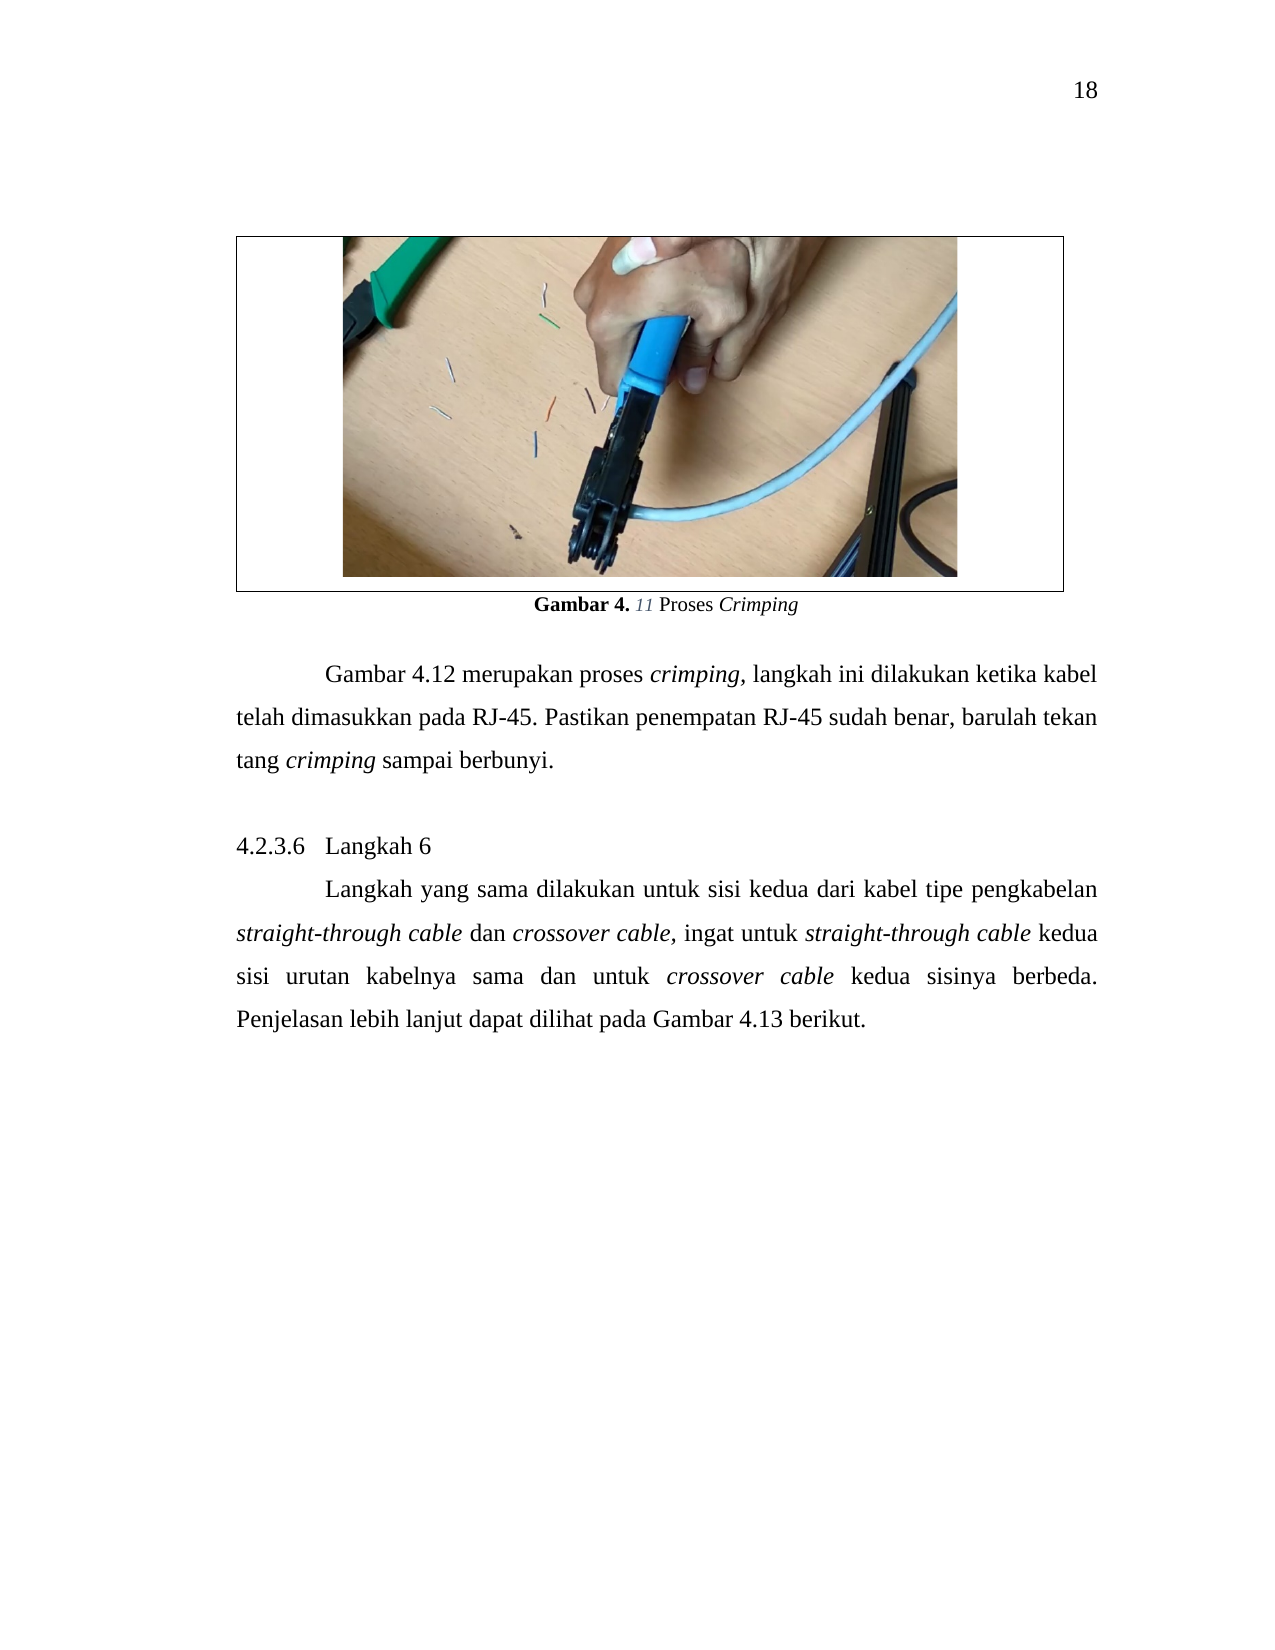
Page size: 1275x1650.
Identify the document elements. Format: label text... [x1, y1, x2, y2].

table_header [237, 237, 1063, 591]
text Langkah yang sama dilakukan untuk sisi kedua dari kabel tipe pengkabelan straight-through cable dan crossover cable, ingat untuk straight-through cable kedua sisi urutan kabelnya sama dan untuk crossover cable kedua sisinya berbeda. Penjelasan lebih lanjut dapat dilihat pada Gambar 4.13 berikut. [236, 874, 1098, 1033]
subtitle Langkah 6 [236, 831, 1098, 860]
picture [342, 237, 958, 577]
text Gambar 4.12 merupakan proses crimping, langkah ini dilakukan ketika kabel telah dimasukkan pada RJ-45. Pastikan penempatan RJ-45 sudah benar, barulah tekan tang crimping sampai berbunyi. [236, 659, 1098, 774]
